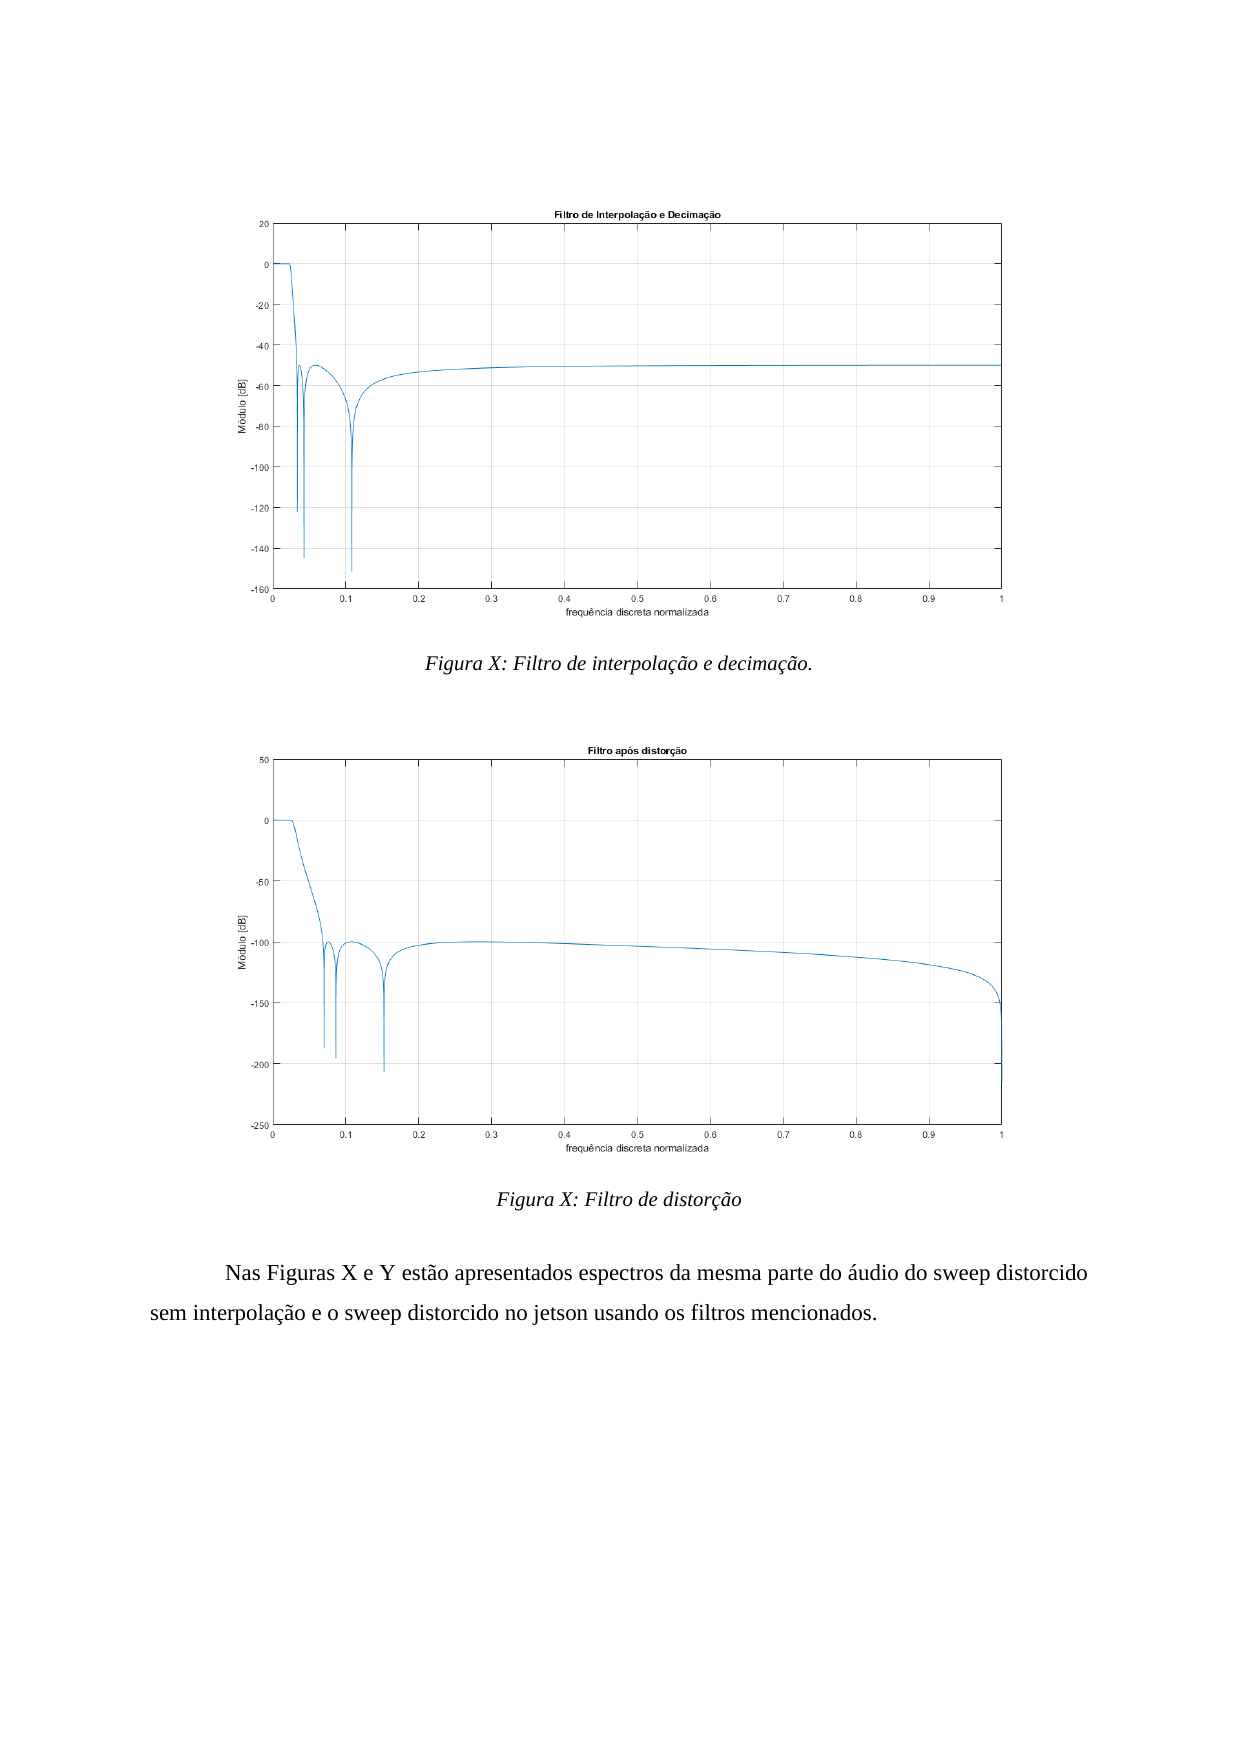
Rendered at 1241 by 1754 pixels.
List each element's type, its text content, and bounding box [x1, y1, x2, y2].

text Figura X: Filtro de interpolação e decimação. [150, 651, 1090, 674]
text Nas Figuras X e Y estão apresentados espectros da mesma parte do áudio do sweep distorcido sem interpolação e o sweep distorcido no jetson usando os filtros mencionados. [150, 1259, 1090, 1325]
picture [150, 726, 1091, 1174]
picture [150, 189, 1091, 638]
text Figura X: Filtro de distorção [150, 1187, 1090, 1211]
